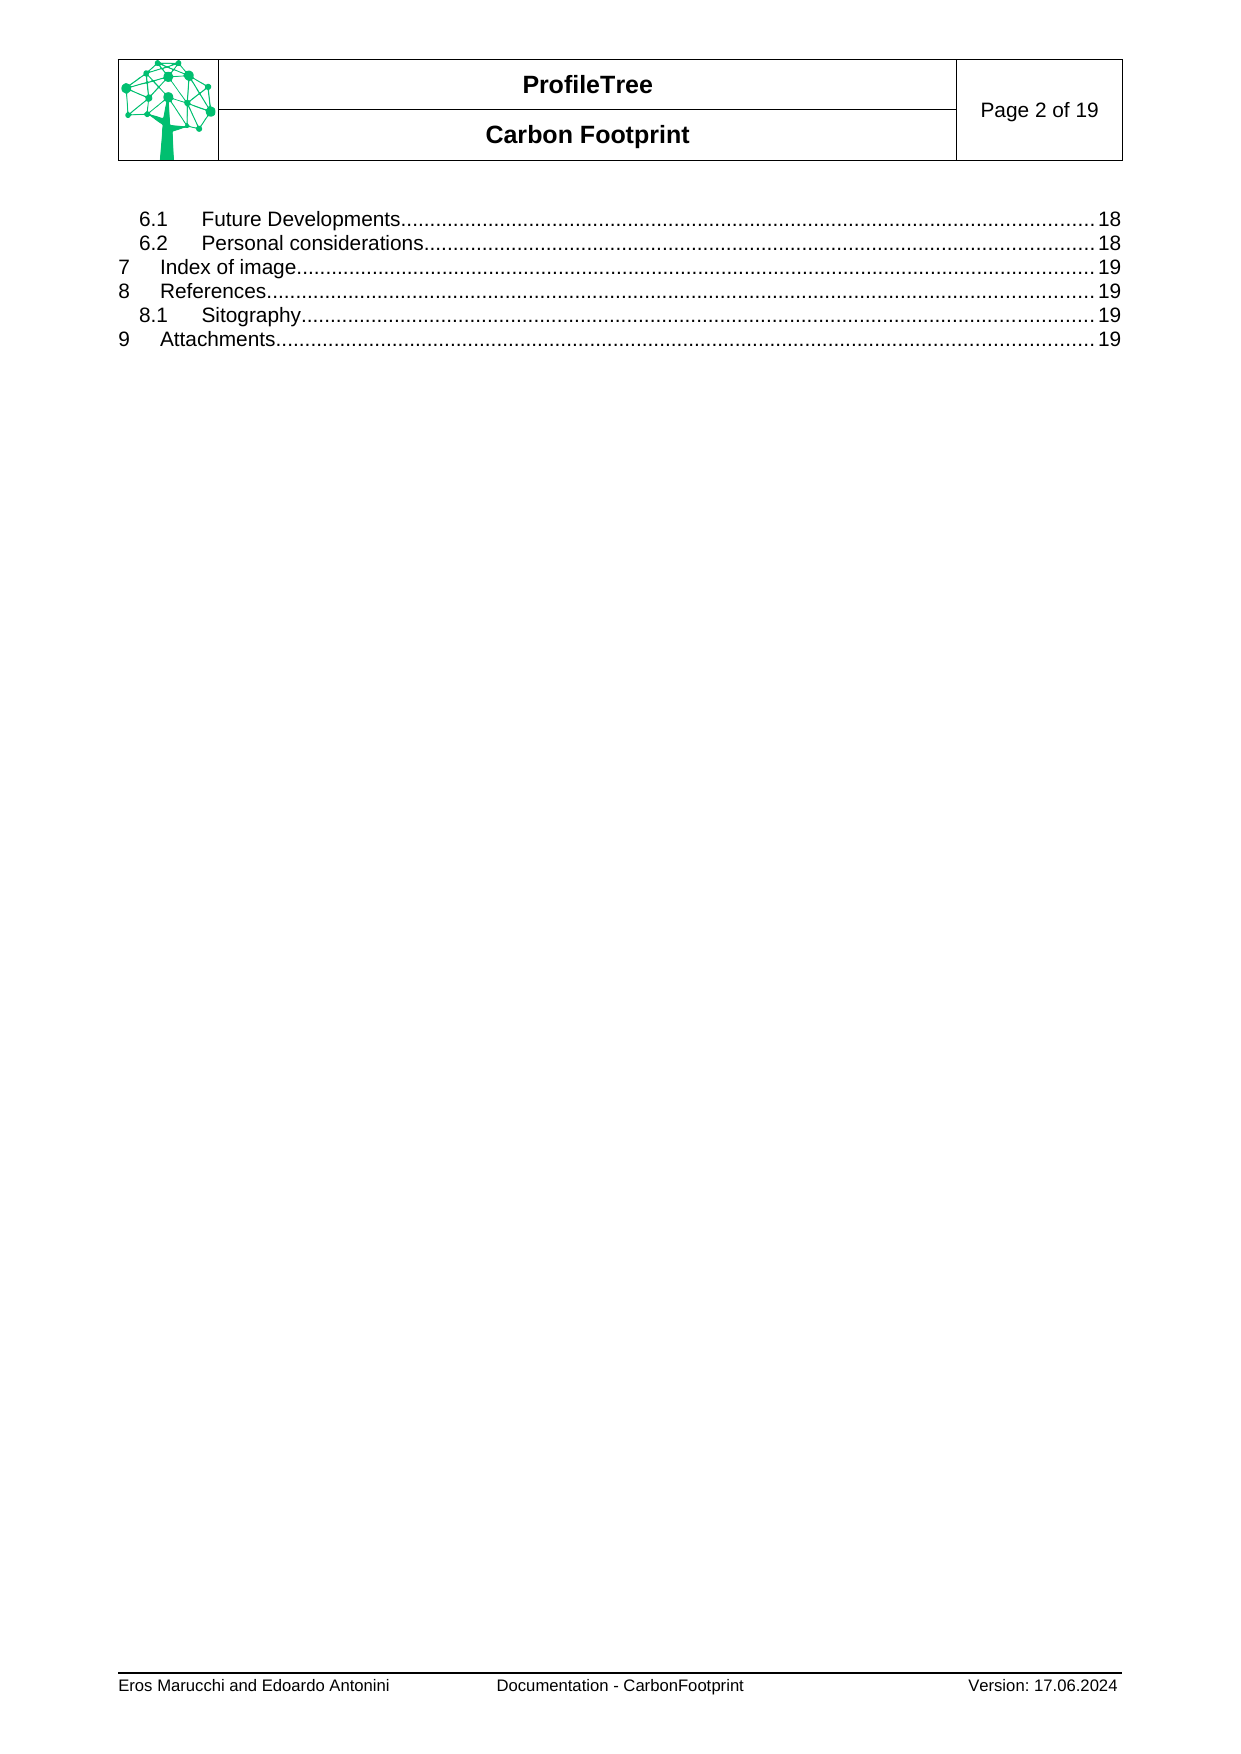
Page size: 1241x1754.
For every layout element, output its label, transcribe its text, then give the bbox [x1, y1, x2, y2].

picture [121, 60, 216, 160]
text 8 References 19 [118, 279, 1122, 303]
text 6.1 Future Developments 18 [139, 207, 1122, 231]
text 8.1 Sitography 19 [139, 303, 1122, 327]
text 9 Attachments 19 [118, 327, 1122, 351]
text 7 Index of image 19 [118, 255, 1122, 279]
text 6.2 Personal considerations 18 [139, 231, 1122, 255]
